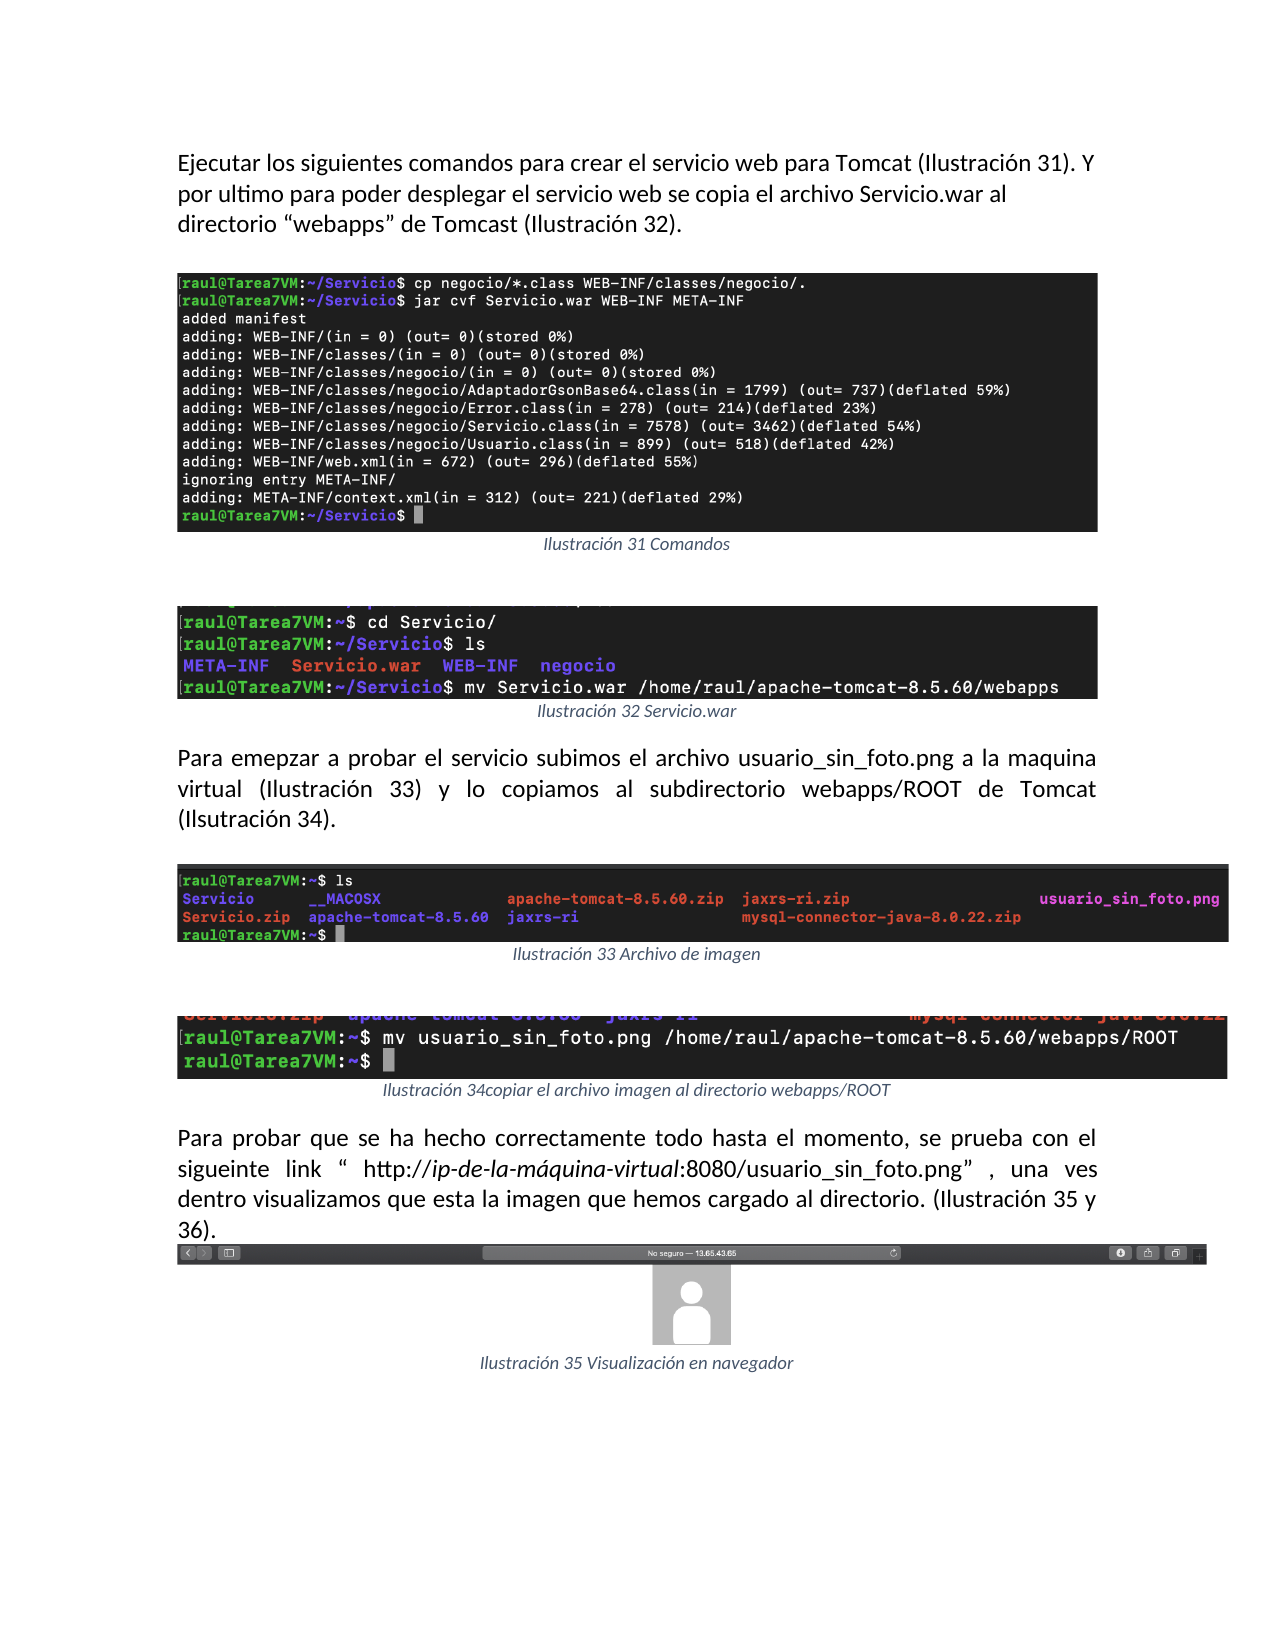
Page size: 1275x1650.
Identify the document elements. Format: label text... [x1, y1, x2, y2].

text Ilustración 34copiar el archivo imagen al directorio webapps/ROOT [177, 1079, 1098, 1101]
picture [177, 1244, 1207, 1352]
picture [177, 864, 1229, 942]
picture [177, 273, 1098, 532]
picture [177, 606, 1098, 699]
picture [177, 1016, 1228, 1079]
text Ilustración 35 Visualización en navegador [177, 1352, 1098, 1374]
text Ejecutar los siguientes comandos para crear el servicio web para Tomcat (Ilustración 31). Y por ultimo para poder desplegar el servicio web se copia el archivo Servicio.war al directorio “webapps” de Tomcast (Ilustración 32). [683, 148, 1098, 239]
text Ilustración 33 Archivo de imagen [177, 942, 1098, 965]
text Para probar que se ha hecho correctamente todo hasta el momento, se prueba con el sigueinte link “ http://ip-de-la-máquina-virtual:8080/usuario_sin_foto.png” , una ves dentro visualizamos que esta la imagen que hemos cargado al directorio. (Ilustración 35 y 36). [177, 1122, 1098, 1244]
text Para emepzar a probar el servicio subimos el archivo usuario_sin_foto.png a la maquina virtual (Ilustración 33) y lo copiamos al subdirectorio webapps/ROOT de Tomcat (Ilsutración 34). [177, 742, 1098, 834]
text Ilustración 31 Comandos [177, 532, 1098, 555]
text Ilustración 32 Servicio.war [177, 699, 1098, 722]
